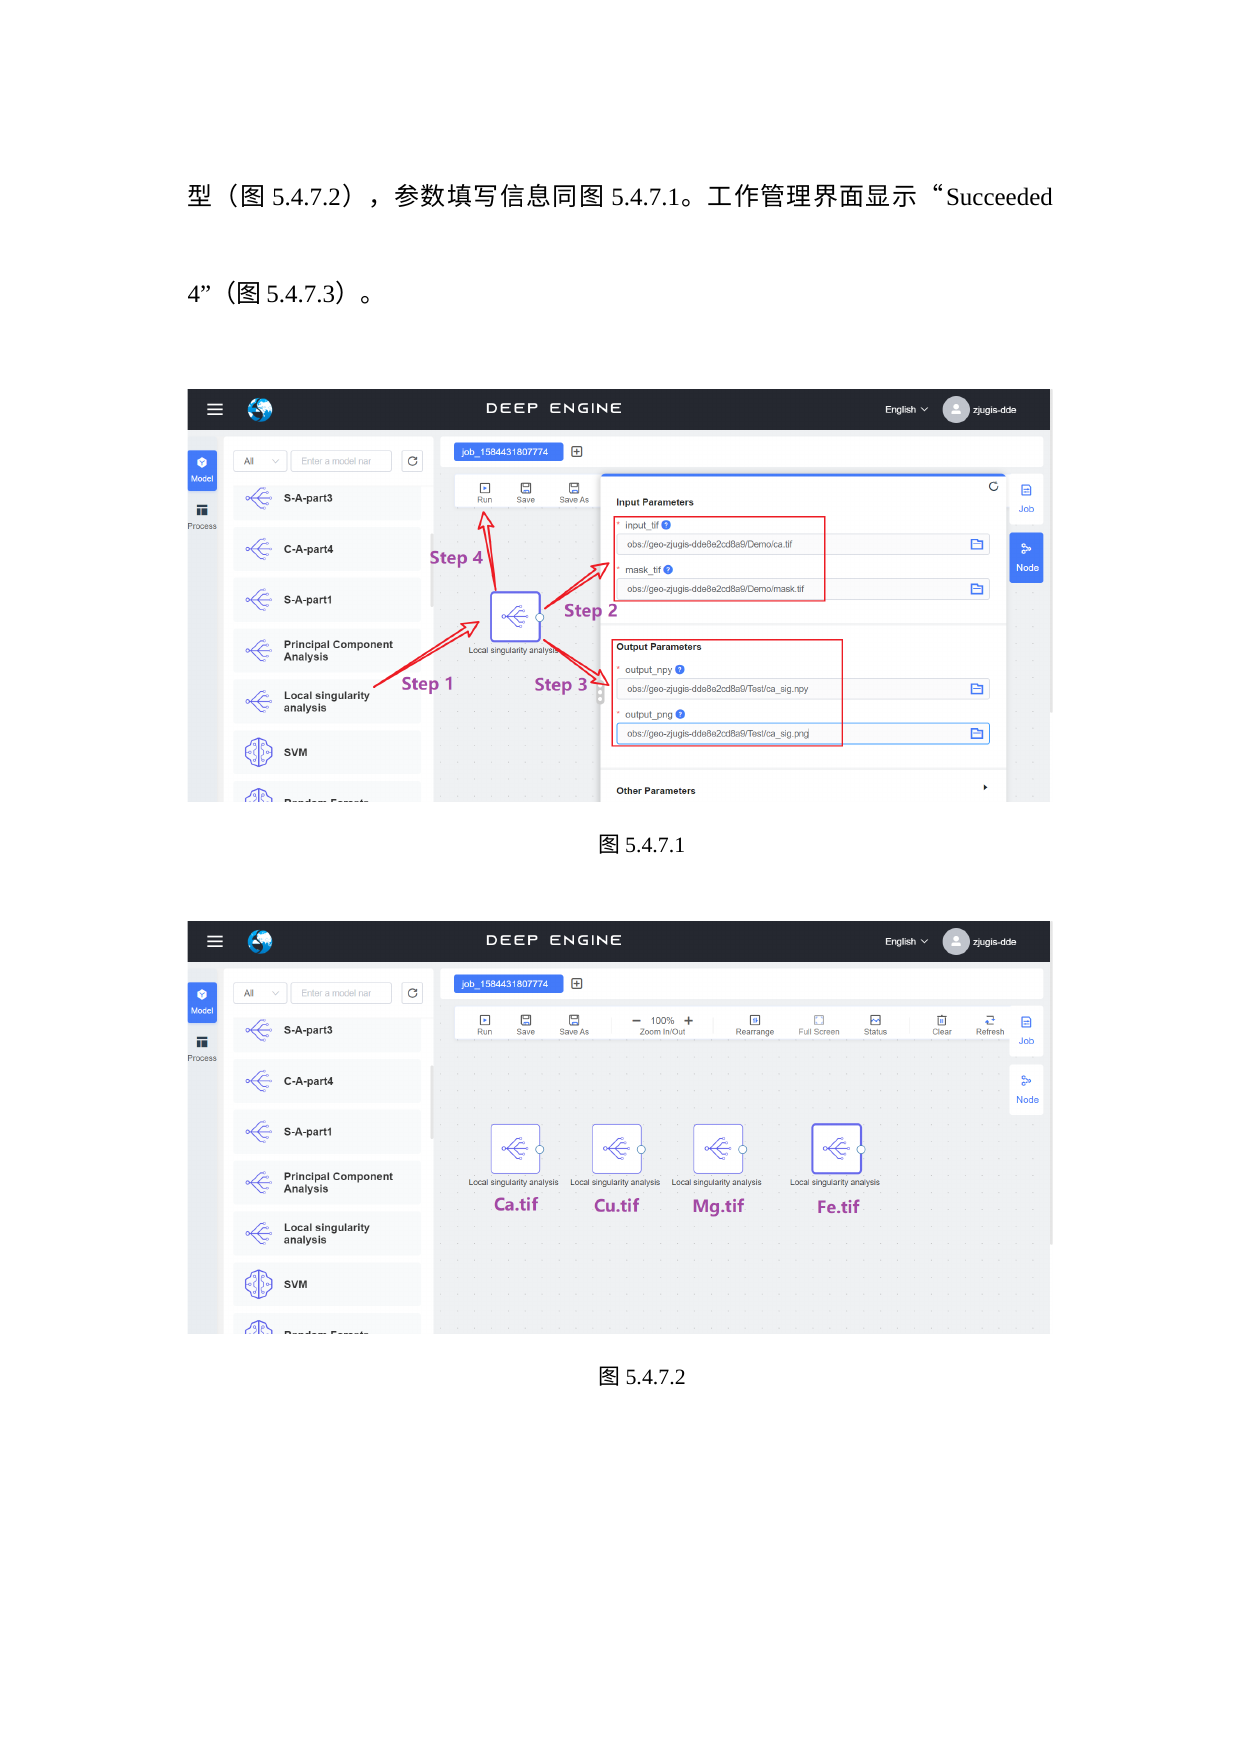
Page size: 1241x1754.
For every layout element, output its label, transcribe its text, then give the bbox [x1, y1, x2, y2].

picture [187, 389, 1053, 802]
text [187, 162, 1053, 324]
picture [187, 921, 1053, 1334]
text 图 5.4.7.2 [187, 1358, 1053, 1391]
text 图5.4.7.1 [187, 826, 1053, 859]
